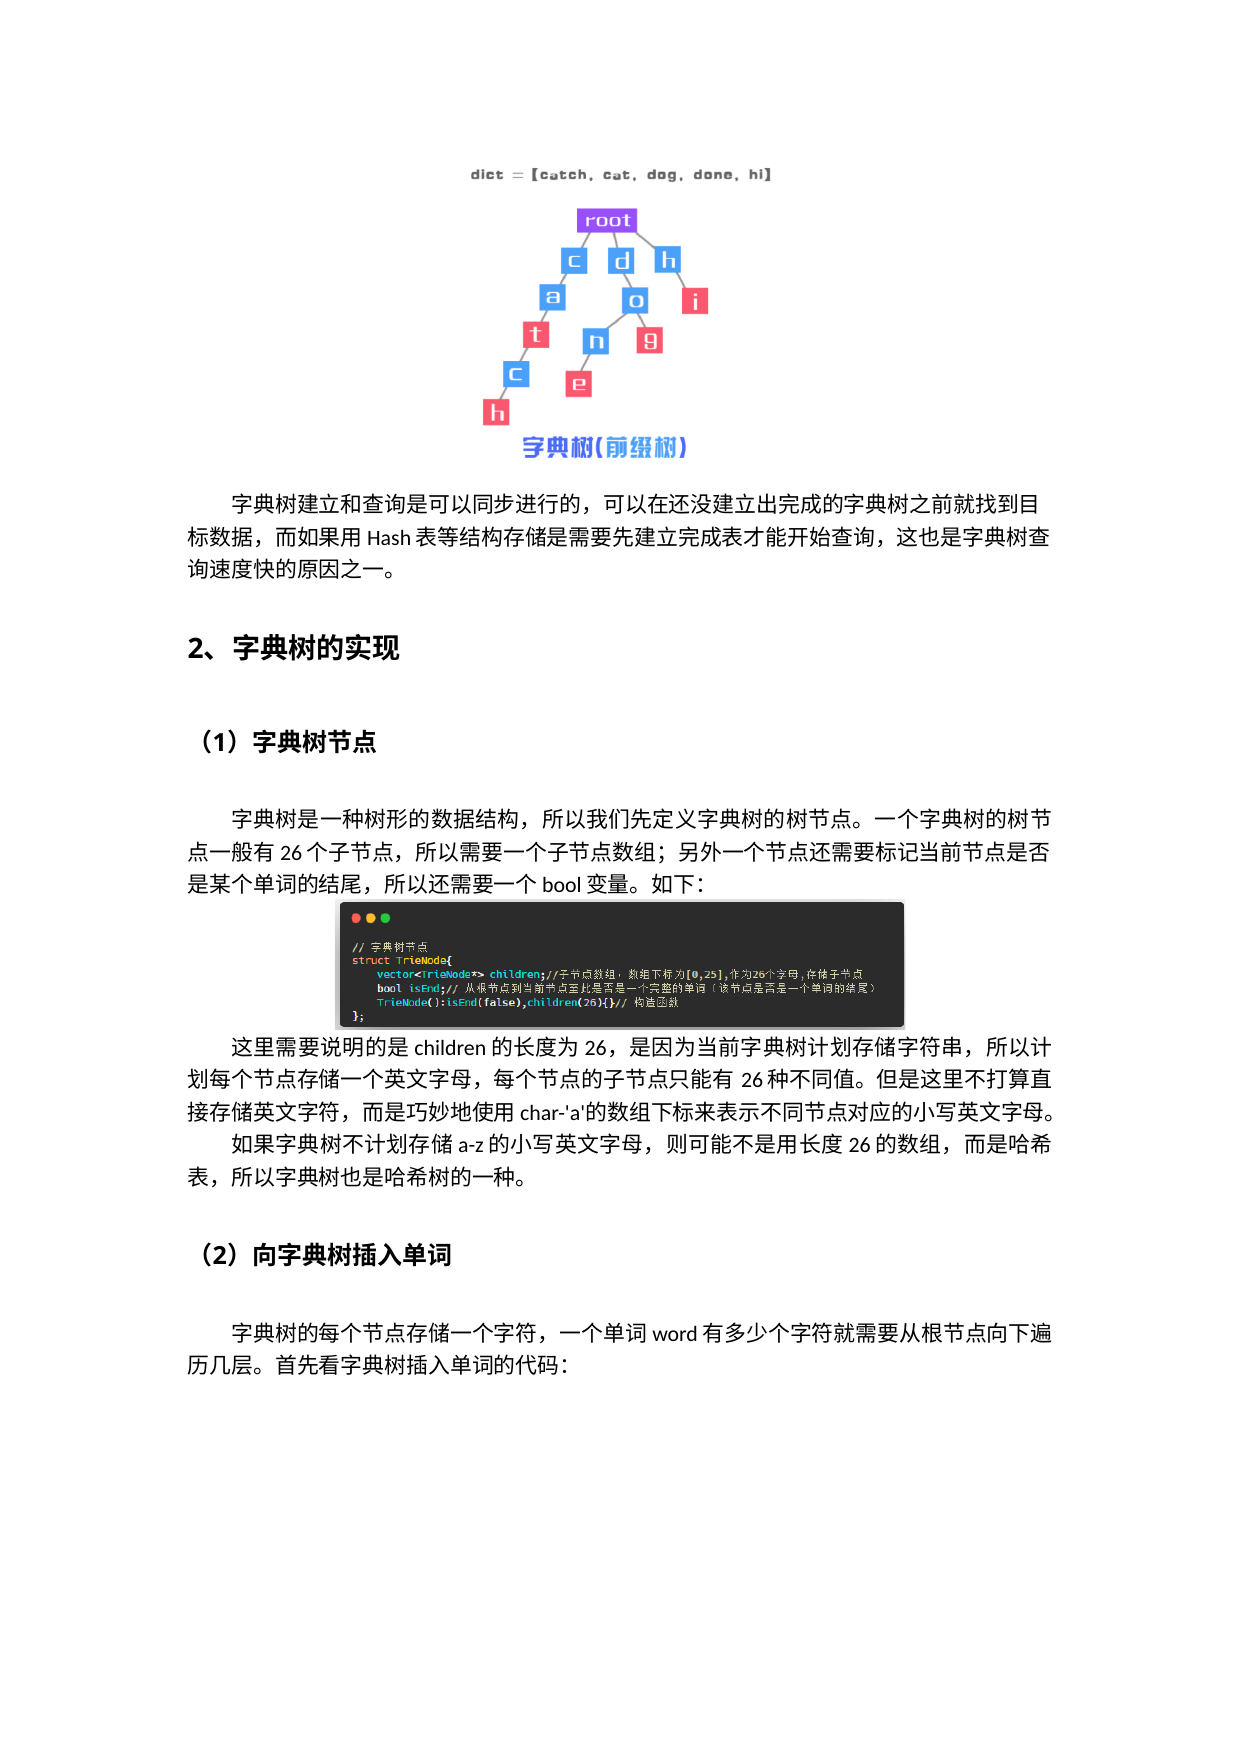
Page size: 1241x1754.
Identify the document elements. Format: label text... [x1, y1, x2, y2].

text 字典树的每个节点存储一个字符，一个单词word有多少个字符就需要从根节点向下遍历几层。首先看字典树插入单词的代码： [187, 1315, 1053, 1380]
text 这里需要说明的是children的长度为26，是因为当前字典树计划存储字符串，所以计划每个节点存储一个英文字母，每个节点的子节点只能有26种不同值。但是这里不打算直接存储英文字符，而是巧妙地使用char-'a'的数组下标来表示不同节点对应的小写英文字母。 [187, 1029, 1053, 1127]
subtitle （2）向字典树插入单词 [187, 1221, 1053, 1286]
text 如果字典树不计划存储a-z的小写英文字母，则可能不是用长度26的数组，而是哈希表，所以字典树也是哈希树的一种。 [187, 1127, 1053, 1192]
subtitle （1）字典树节点 [187, 708, 1053, 773]
subtitle 字典树的实现 [187, 614, 1053, 679]
list 字典树建立和查询是可以同步进行的，可以在还没建立出完成的字典树之前就找到目标数据，而如果用Hash表等结构存储是需要先建立完成表才能开始查询，这也是字典树查询速度快的原因之一。 [187, 487, 1053, 584]
text 字典树是一种树形的数据结构，所以我们先定义字典树的树节点。一个字典树的树节点一般有26个子节点，所以需要一个子节点数组；另外一个节点还需要标记当前节点是否是某个单词的结尾，所以还需要一个bool变量。如下： [187, 802, 1053, 899]
picture [334, 899, 906, 1030]
picture [463, 162, 778, 468]
